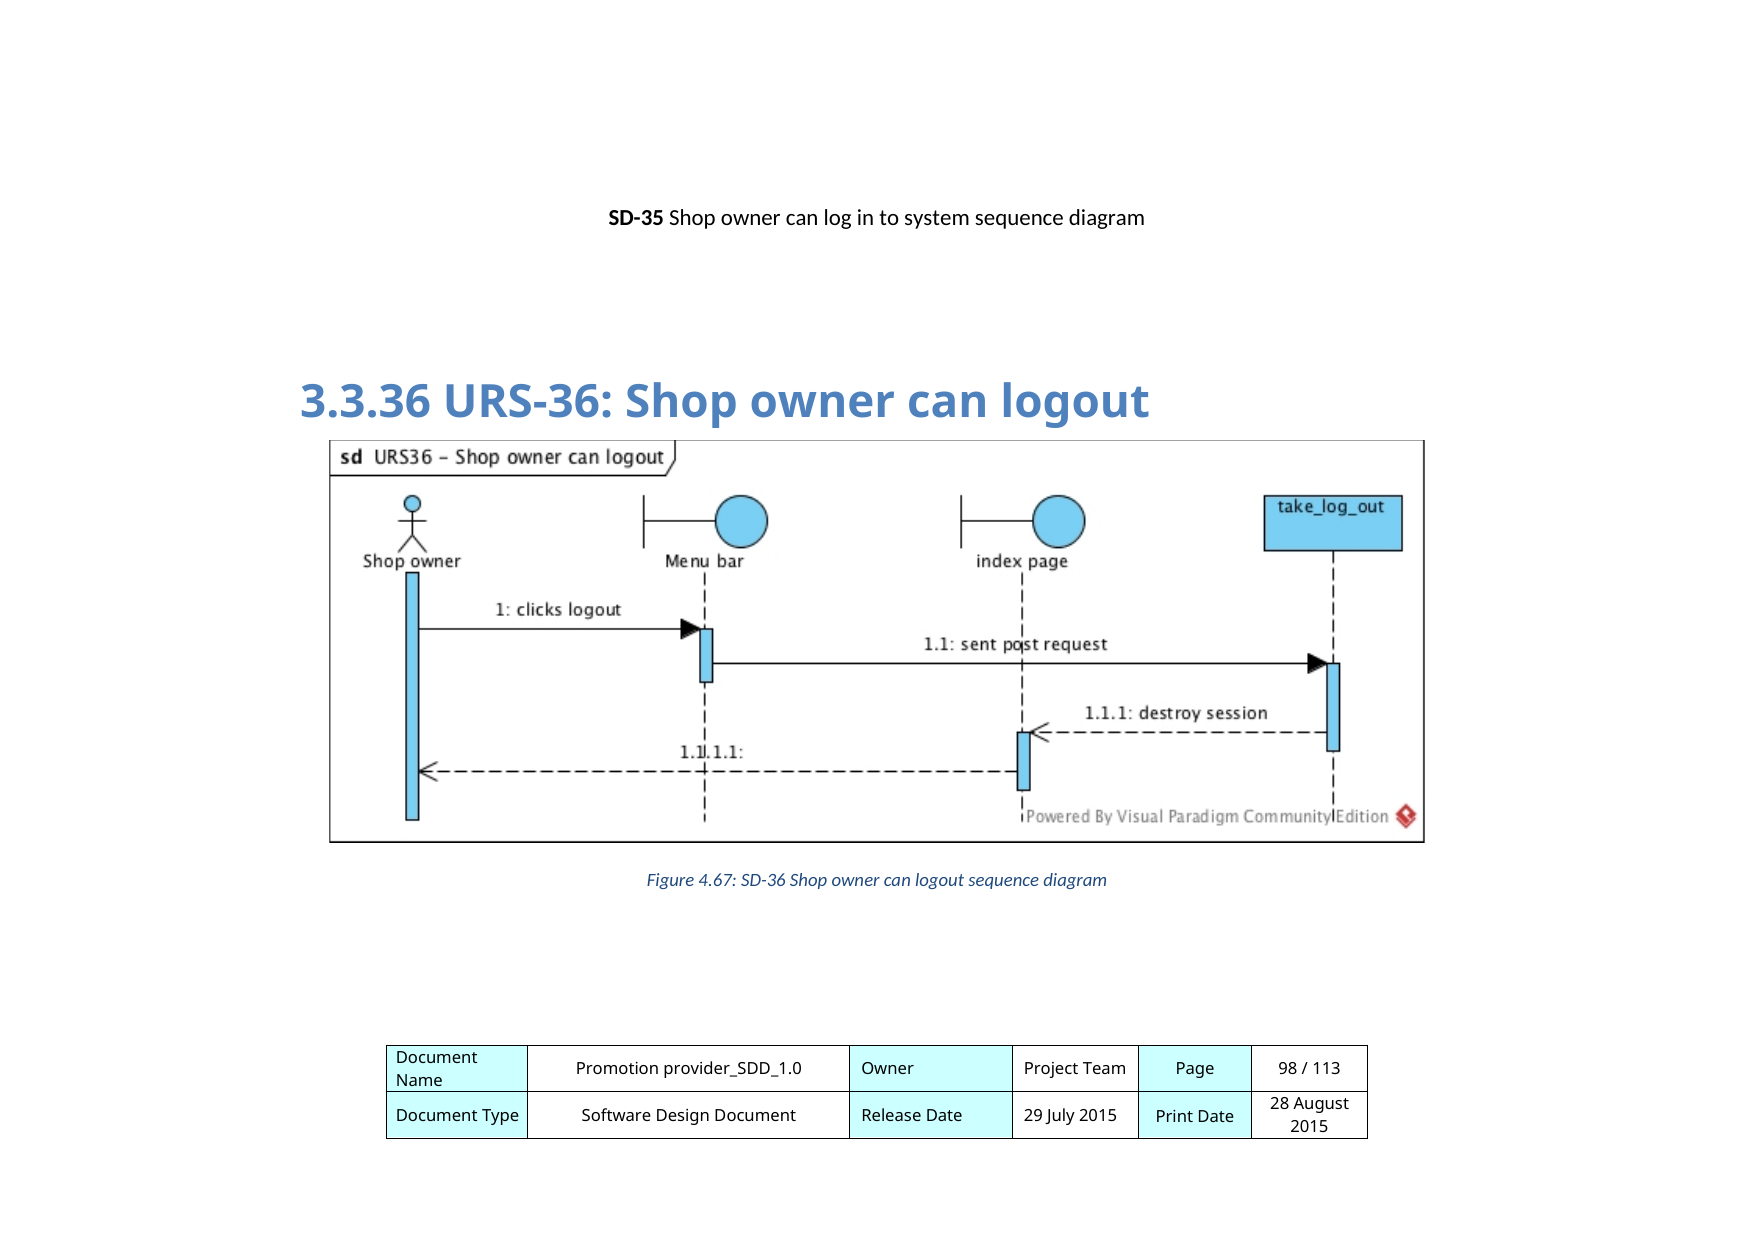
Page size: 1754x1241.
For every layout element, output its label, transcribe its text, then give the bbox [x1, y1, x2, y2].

text SD-35 Shop owner can log in to system sequence diagram [150, 203, 1604, 231]
picture [329, 440, 1425, 843]
subtitle 3.3.36 URS-36: Shop owner can logout [150, 368, 1604, 431]
